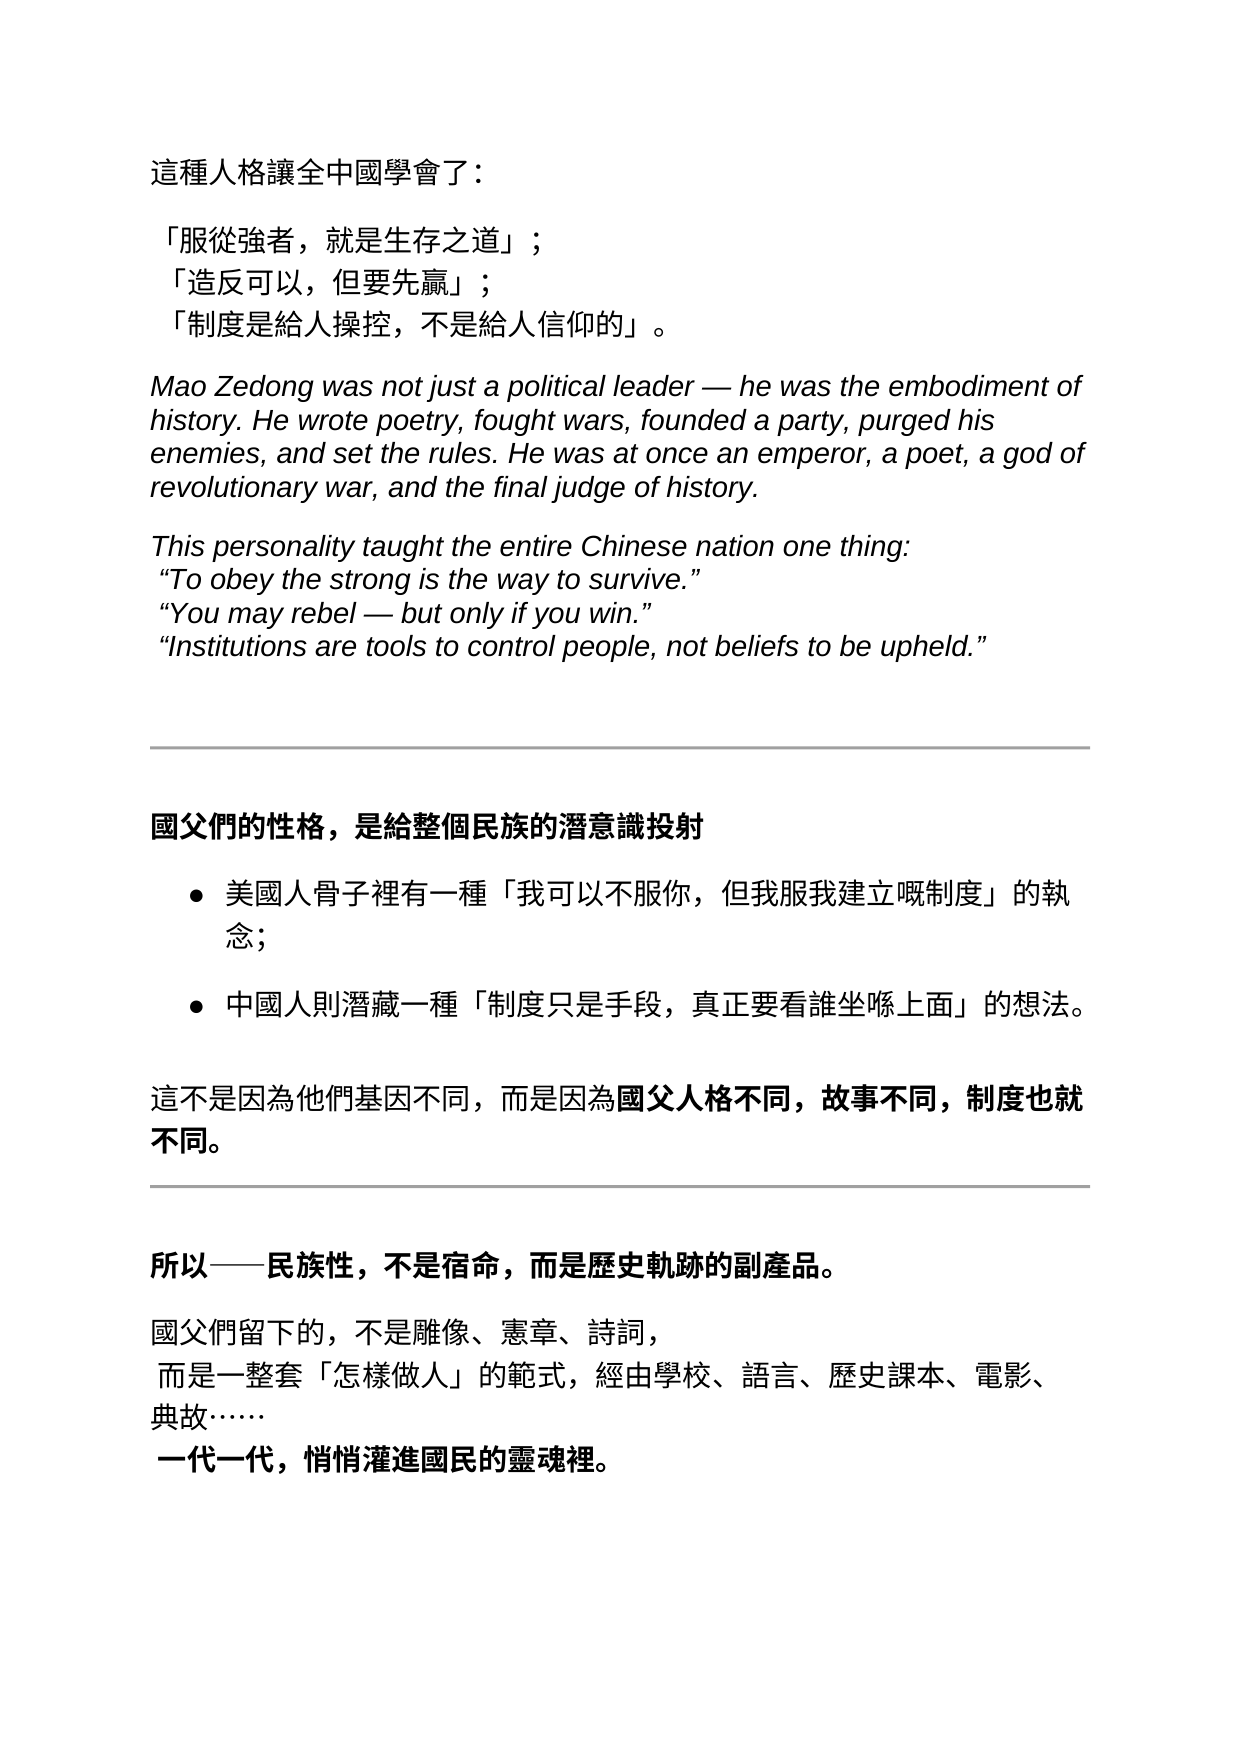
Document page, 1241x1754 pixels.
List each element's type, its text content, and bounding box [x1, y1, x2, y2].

text 這種人格讓全中國學會了： [150, 150, 1090, 192]
text 這不是因為他們基因不同，而是因為國父人格不同，故事不同，制度也就不同。 [150, 1076, 1090, 1160]
list 美國人骨子裡有一種「我可以不服你，但我服我建立嘅制度」的執念； [187, 871, 1090, 982]
subtitle 國父們的性格，是給整個民族的潛意識投射 [150, 804, 1090, 846]
list 中國人則潛藏一種「制度只是手段，真正要看誰坐喺上面」的想法。 [187, 982, 1090, 1051]
text Mao Zedong was not just a political leader — he was the embodiment of history. He wrote poetry, fought wars, founded a party, purged his enemies, and set the rules. He was at once an emperor, a poet, a god of revolutionary war, and the final judge of history. [150, 369, 1090, 503]
subtitle 所以——民族性，不是宿命，而是歷史軌跡的副產品。 [150, 1242, 1090, 1285]
text 「服從強者，就是生存之道」； 「造反可以，但要先贏」； 「制度是給人操控，不是給人信仰的」。 [150, 217, 1090, 344]
text This personality taught the entire Chinese nation one thing: “To obey the strong is the way to survive.” “You may rebel — but only if you win.” “Institutions are tools to control people, not beliefs to be upheld.” [150, 528, 1090, 663]
text 國父們留下的，不是雕像、憲章、詩詞， 而是一整套「怎樣做人」的範式，經由學校、語言、歷史課本、電影、典故…… 一代一代，悄悄灌進國民的靈魂裡。 [150, 1310, 1090, 1479]
